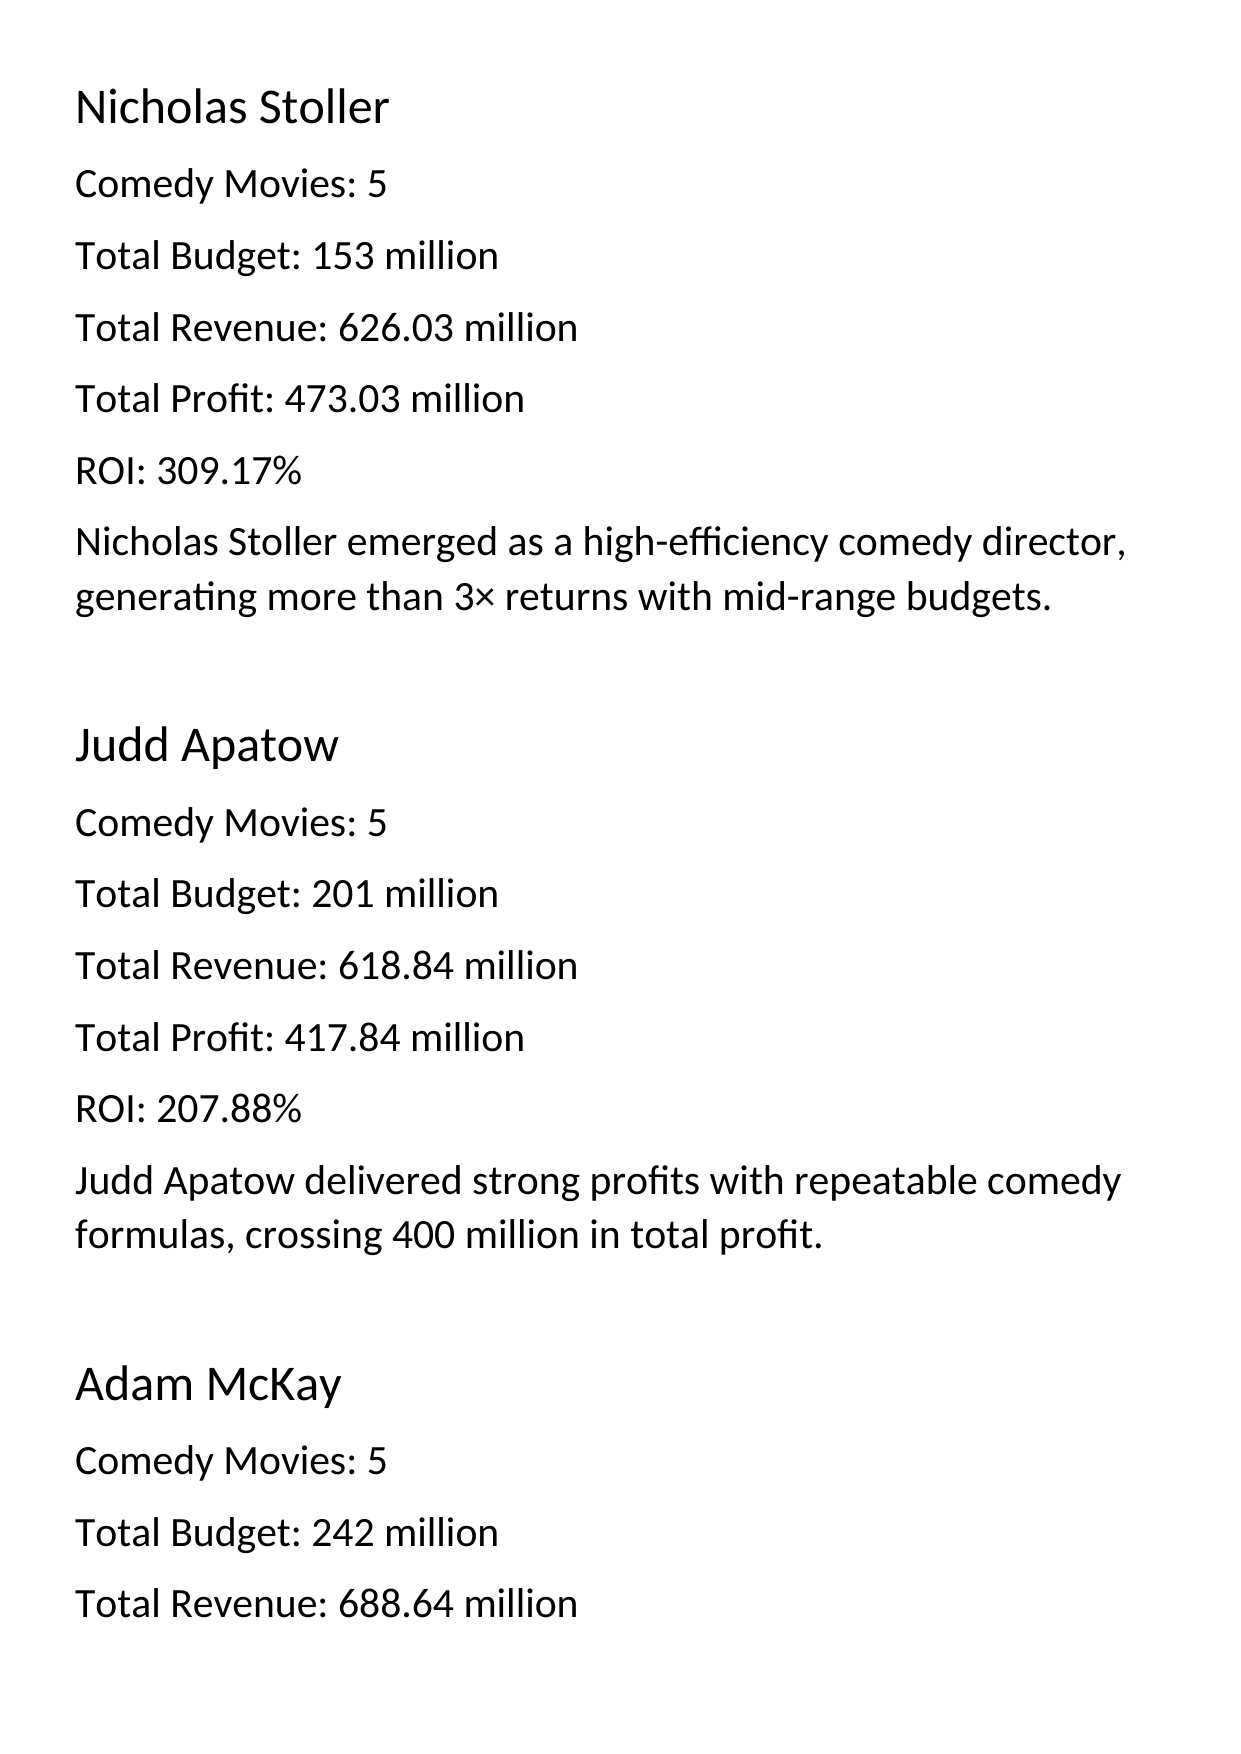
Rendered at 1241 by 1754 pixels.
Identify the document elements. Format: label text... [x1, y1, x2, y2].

text Total Budget: 242 million [75, 1506, 1165, 1557]
text Judd Apatow delivered strong profits with repeatable comedy formulas, crossing 400 million in total profit. [75, 1154, 1165, 1259]
text Adam McKay [75, 1352, 1165, 1413]
text Total Profit: 473.03 million [75, 372, 1165, 423]
text Total Budget: 153 million [75, 229, 1165, 280]
text Nicholas Stoller emerged as a high-efficiency comedy director, generating more than 3× returns with mid-range budgets. [75, 515, 1165, 621]
text Judd Apatow [75, 713, 1165, 774]
text Comedy Movies: 5 [75, 1434, 1165, 1485]
text ROI: 207.88% [75, 1082, 1165, 1133]
text ROI: 309.17% [75, 444, 1165, 494]
text Total Revenue: 688.64 million [75, 1577, 1165, 1628]
text Comedy Movies: 5 [75, 157, 1165, 208]
text Total Revenue: 626.03 million [75, 301, 1165, 351]
text Nicholas Stoller [75, 75, 1165, 136]
text Comedy Movies: 5 [75, 796, 1165, 847]
text Total Revenue: 618.84 million [75, 939, 1165, 990]
text Total Budget: 201 million [75, 867, 1165, 918]
text Total Profit: 417.84 million [75, 1011, 1165, 1061]
